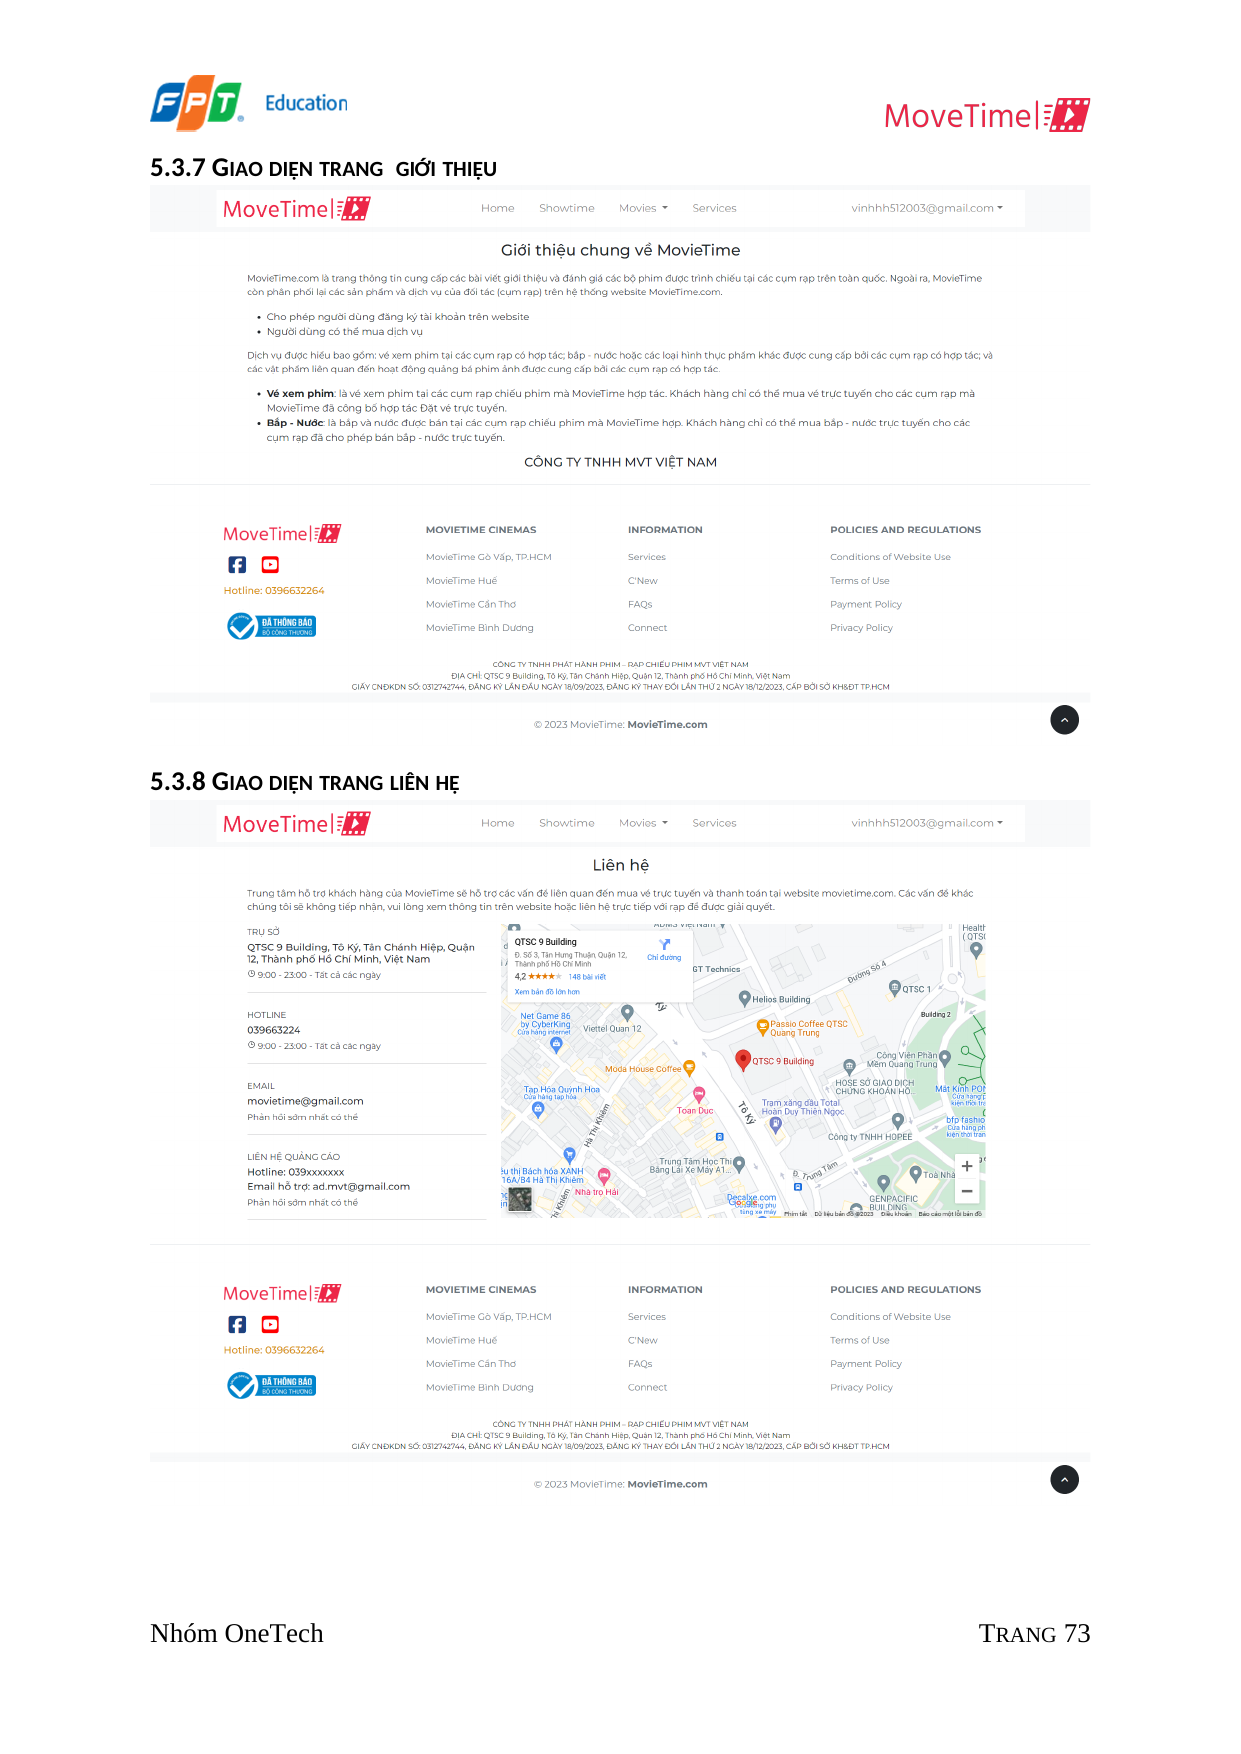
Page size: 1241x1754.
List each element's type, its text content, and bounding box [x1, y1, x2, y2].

picture [150, 800, 1091, 1506]
picture [885, 98, 1091, 132]
subtitle 5.3.8 Giao diện trang liên hệ [150, 764, 1090, 798]
subtitle 5.3.7 Giao diện trang giới thiệu [150, 150, 1090, 183]
picture [150, 75, 347, 132]
picture [150, 185, 1091, 746]
